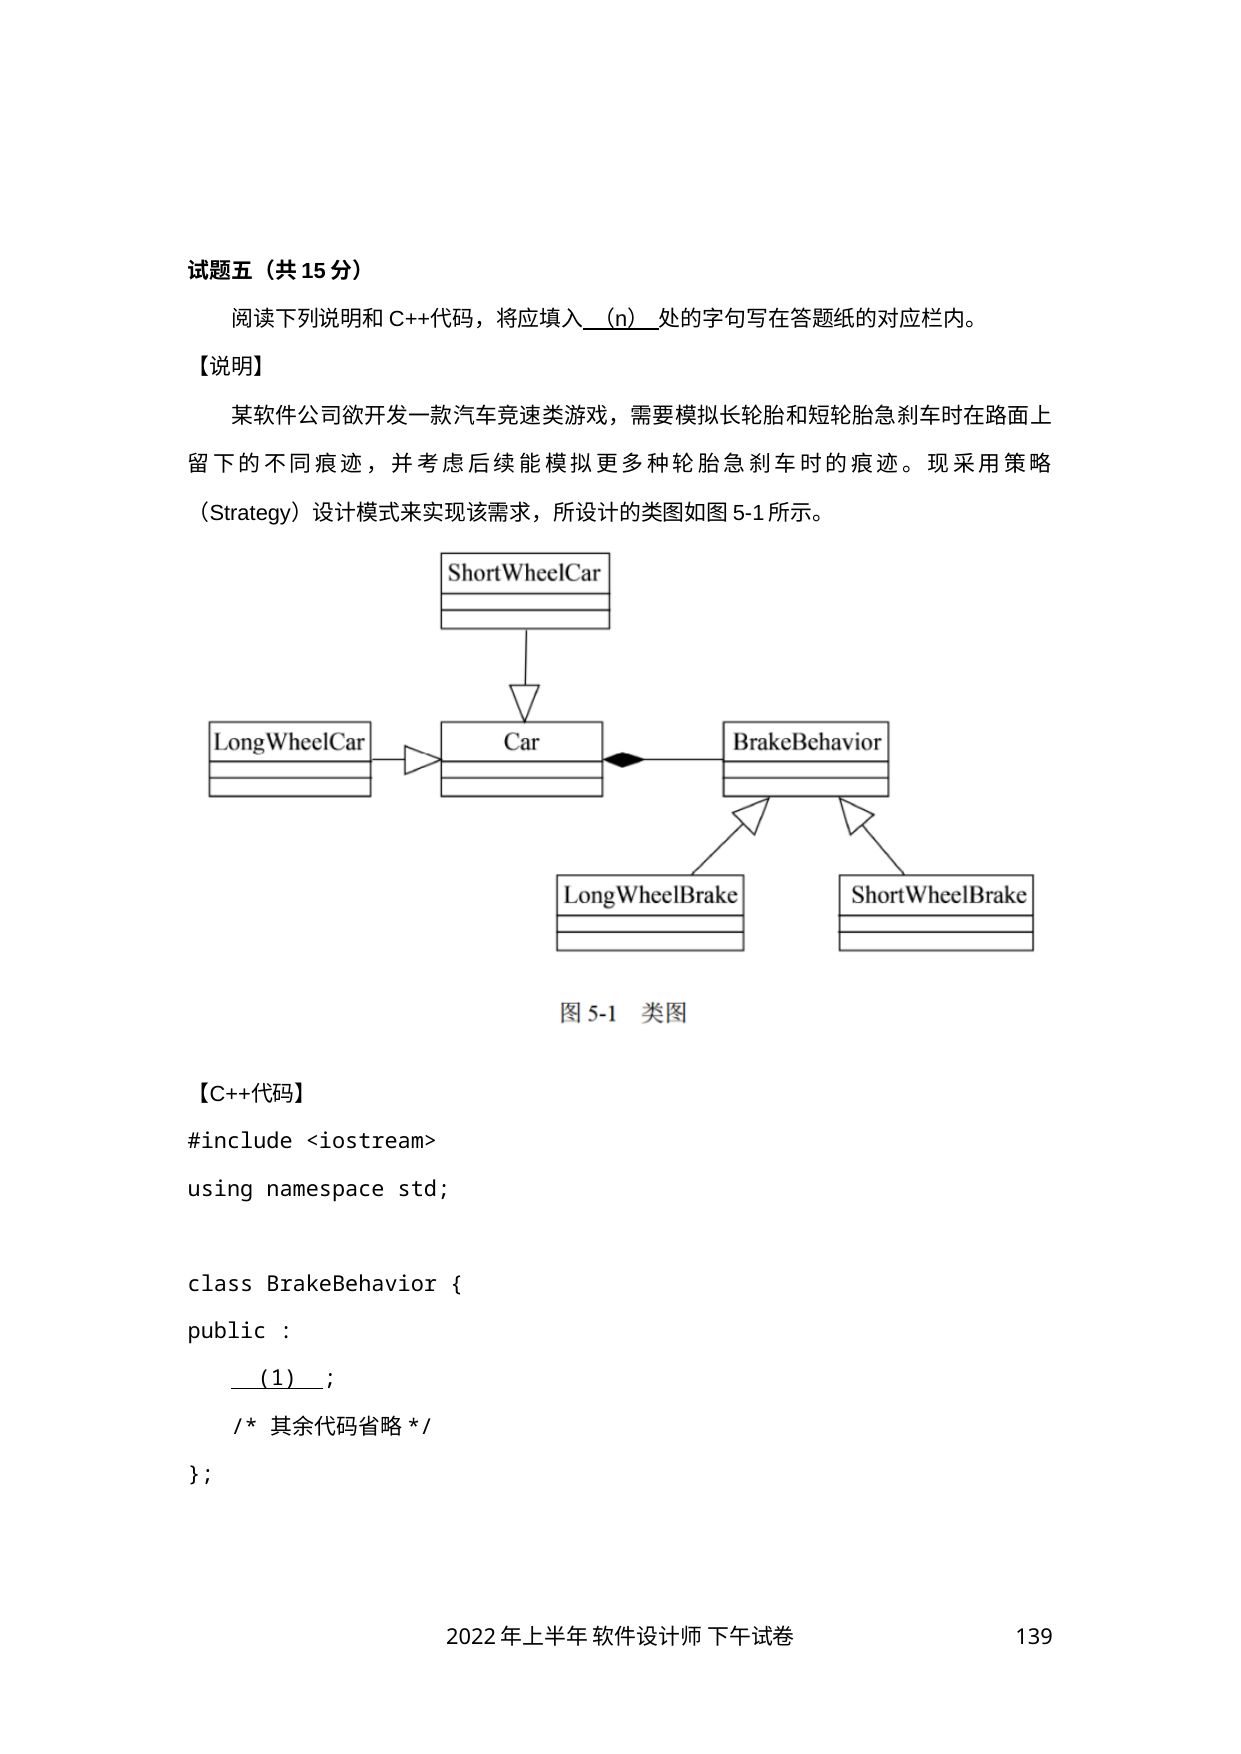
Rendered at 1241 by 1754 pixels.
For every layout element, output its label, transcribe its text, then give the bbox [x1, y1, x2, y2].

text /* 其余代码省略 */ [187, 1408, 1053, 1441]
picture [187, 543, 1053, 1036]
text 某软件公司欲开发一款汽车竞速类游戏，需要模拟长轮胎和短轮胎急刹车时在路面上留下的不同痕迹，并考虑后续能模拟更多种轮胎急刹车时的痕迹。现采用策略（Strategy）设计模式来实现该需求，所设计的类图如图5-1所示。 [187, 397, 1053, 527]
text (1) ; [187, 1361, 1053, 1393]
text #include <iostream> [187, 1124, 1053, 1156]
text class BrakeBehavior { [187, 1266, 1053, 1299]
text 【C++代码】 [187, 1076, 1053, 1108]
text 【说明】 [187, 349, 1053, 381]
text 阅读下列说明和C++代码，将应填入 （n） 处的字句写在答题纸的对应栏内。 [187, 301, 1053, 333]
text }; [187, 1457, 1053, 1489]
text using namespace std; [187, 1171, 1053, 1204]
text 试题五（共15分） [187, 252, 1053, 285]
text public : [187, 1313, 1053, 1346]
